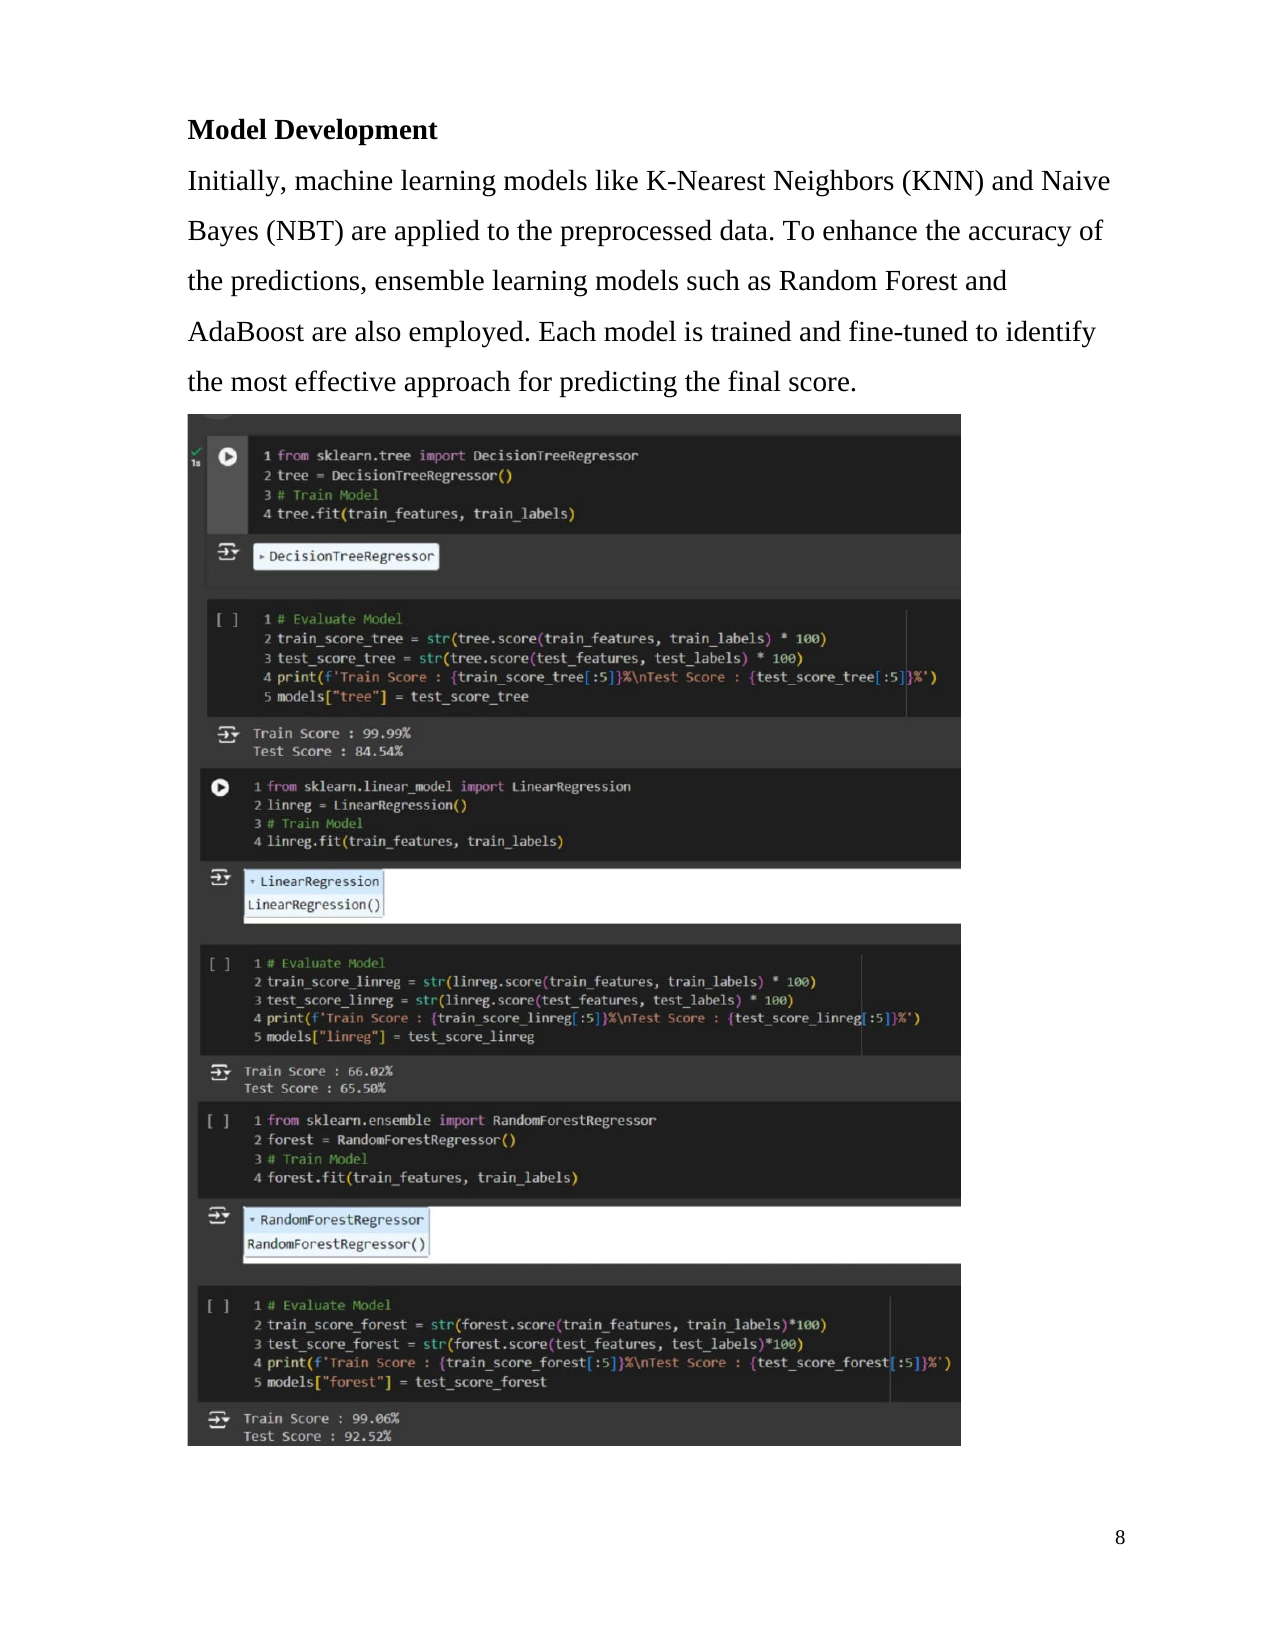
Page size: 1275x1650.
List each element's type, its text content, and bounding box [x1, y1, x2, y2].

text Model Development [187, 112, 1125, 146]
text Initially, machine learning models like K-Nearest Neighbors (KNN) and Naive Bayes (NBT) are applied to the preprocessed data. To enhance the accuracy of the predictions, ensemble learning models such as Random Forest and AdaBoost are also employed. Each model is trained and fine-tuned to identify the most effective approach for predicting the final score. [187, 163, 1125, 398]
picture [187, 414, 961, 1446]
